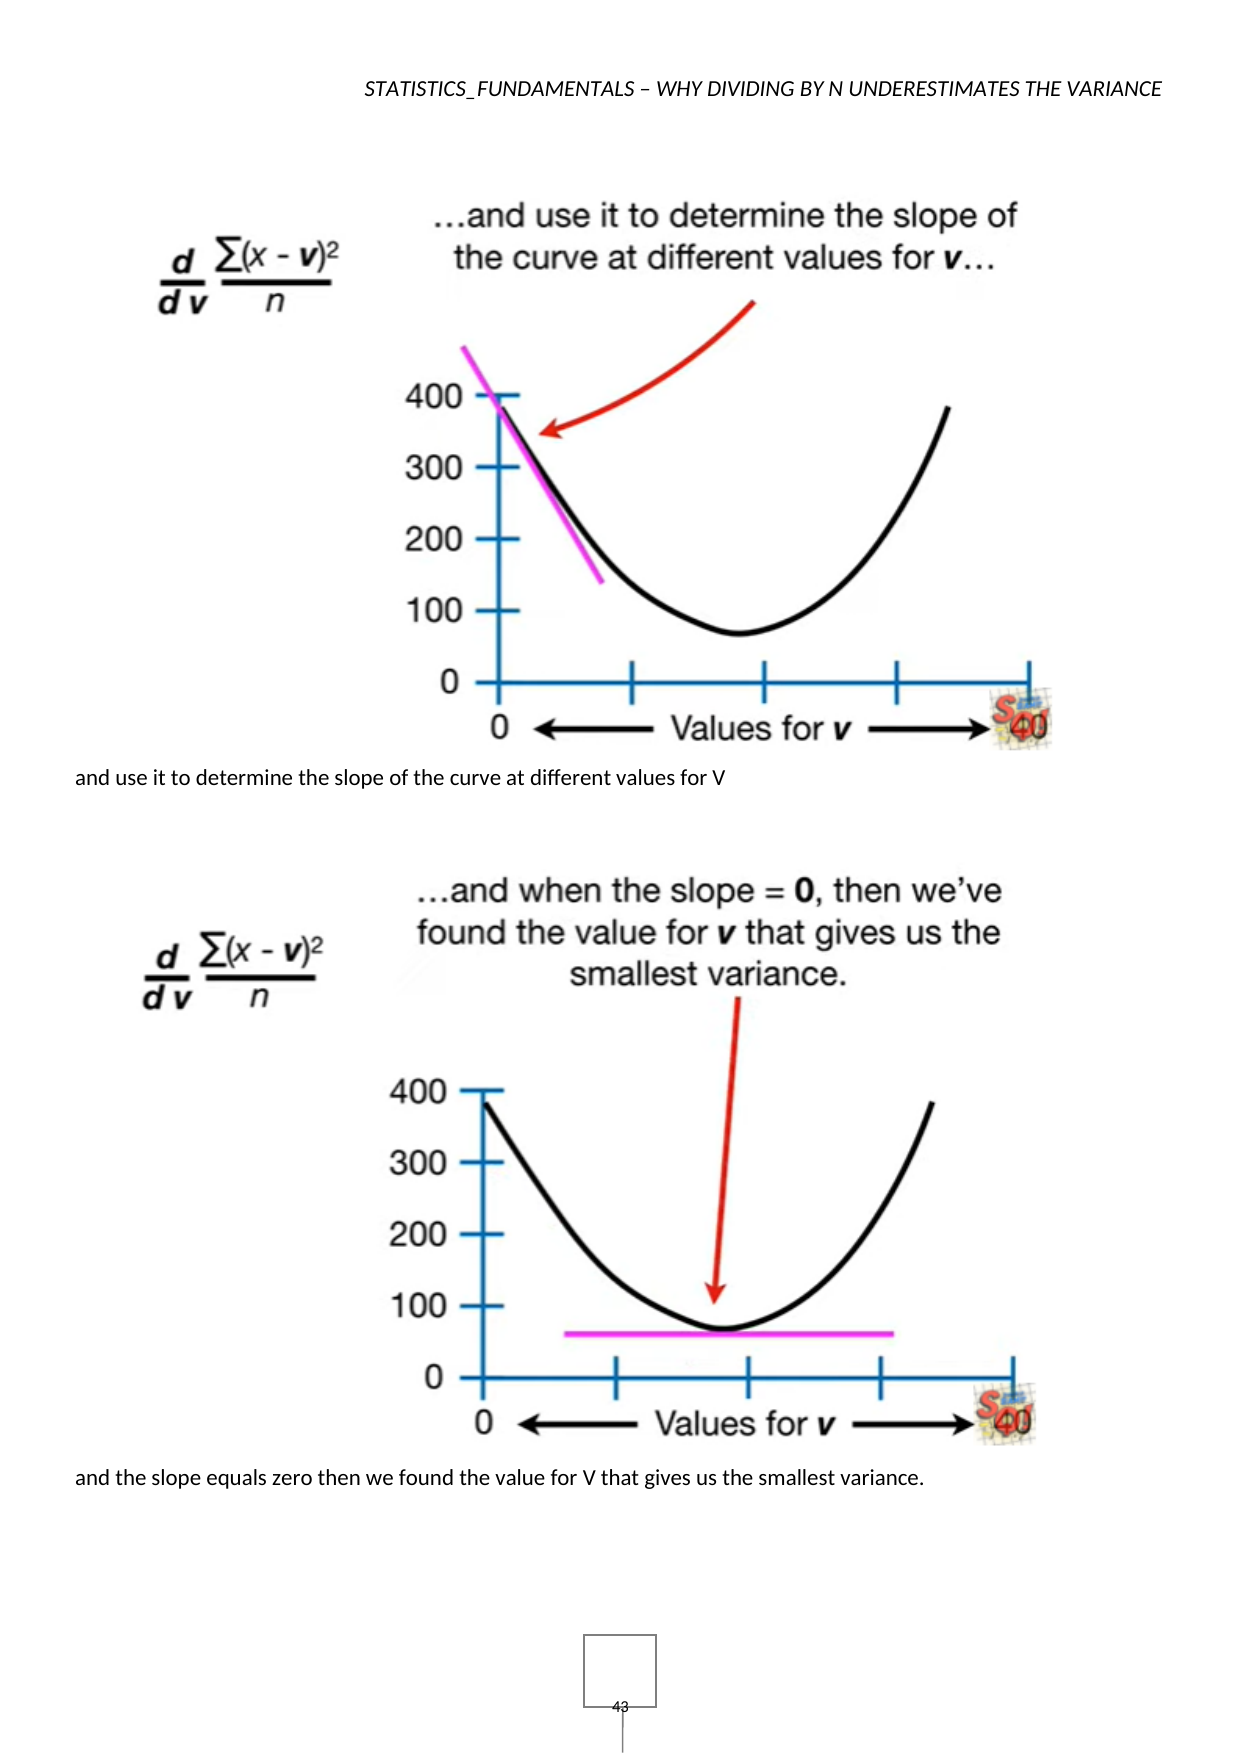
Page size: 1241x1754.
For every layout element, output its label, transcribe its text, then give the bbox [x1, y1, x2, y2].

text and use it to determine the slope of the curve at different values for V [75, 763, 1165, 791]
picture [75, 129, 1071, 763]
picture [75, 818, 1044, 1463]
text and the slope equals zero then we found the value for V that gives us the smallest variance. [75, 1463, 1165, 1491]
